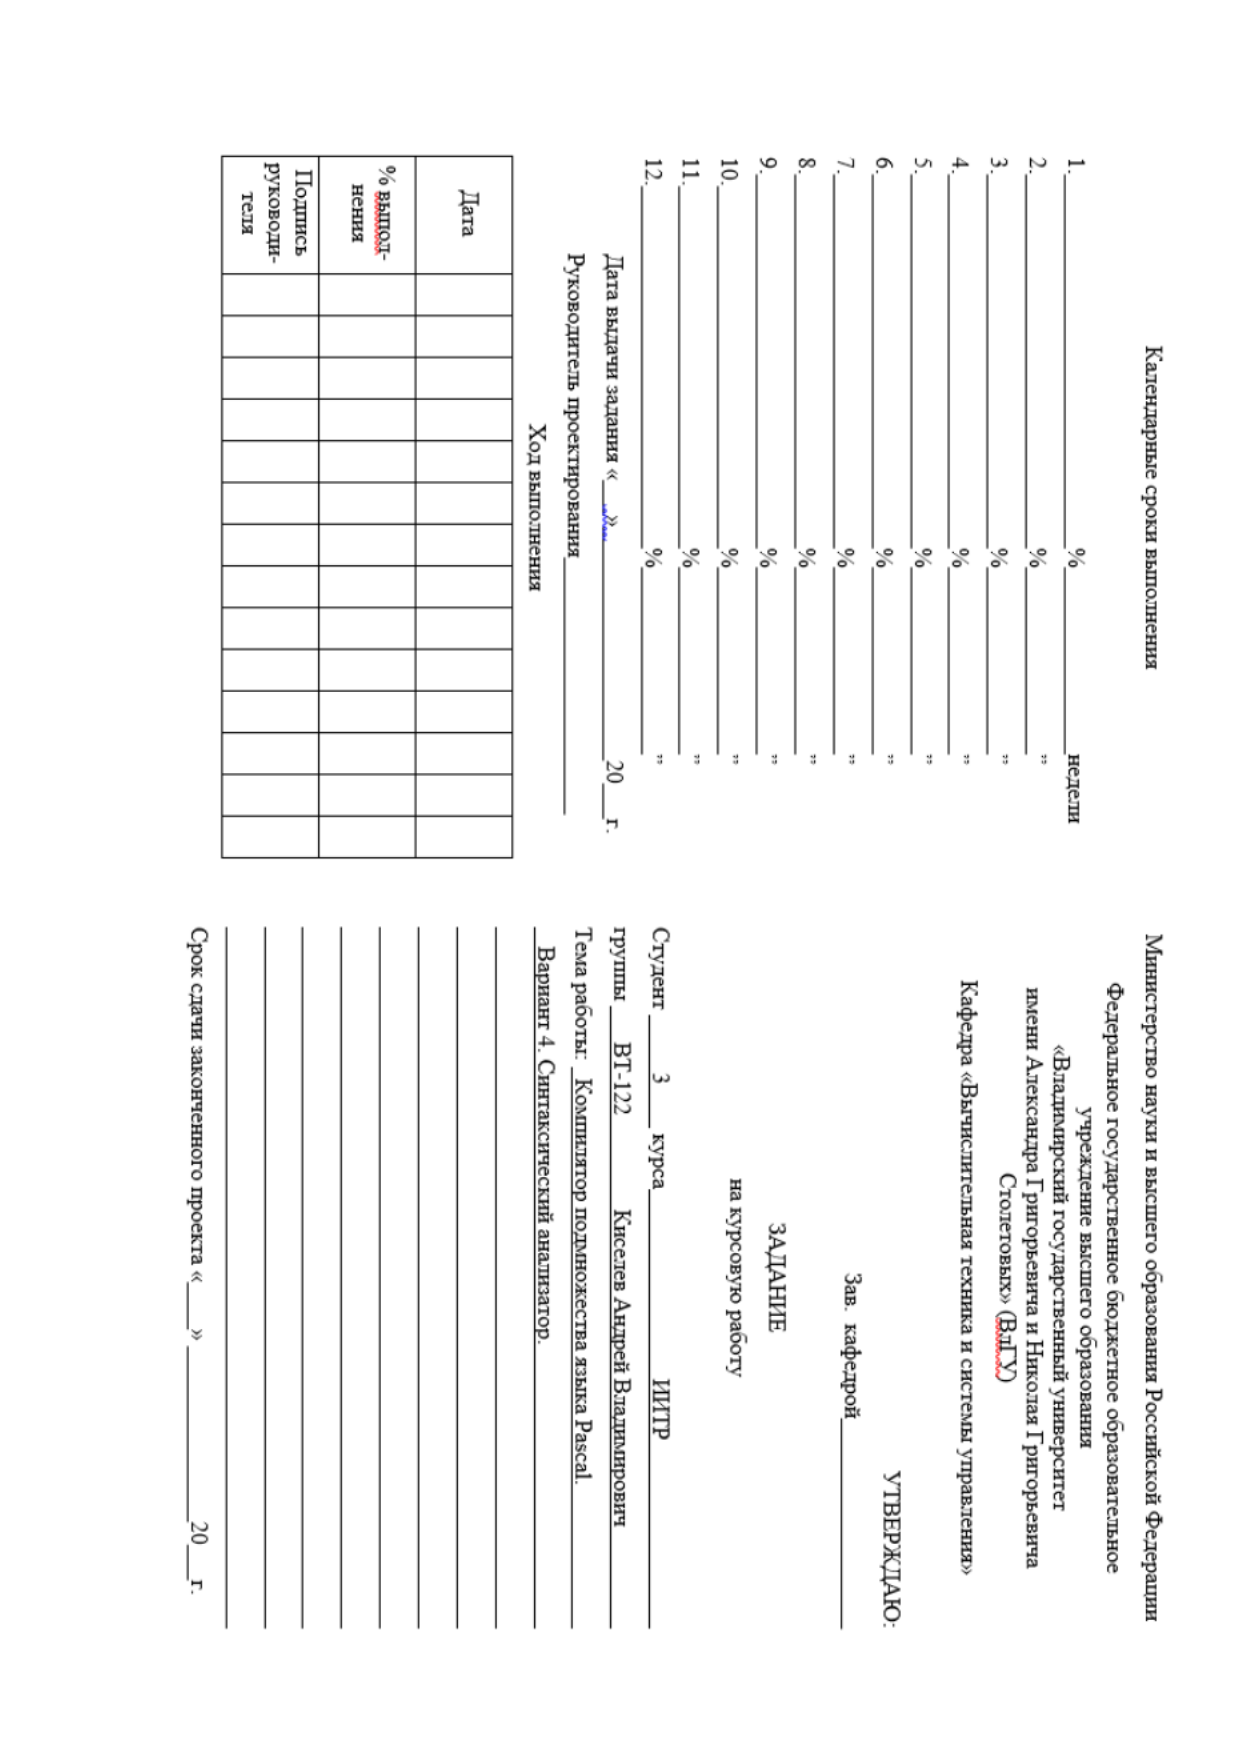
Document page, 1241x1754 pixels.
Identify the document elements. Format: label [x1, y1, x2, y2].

picture [123, 90, 1226, 1696]
